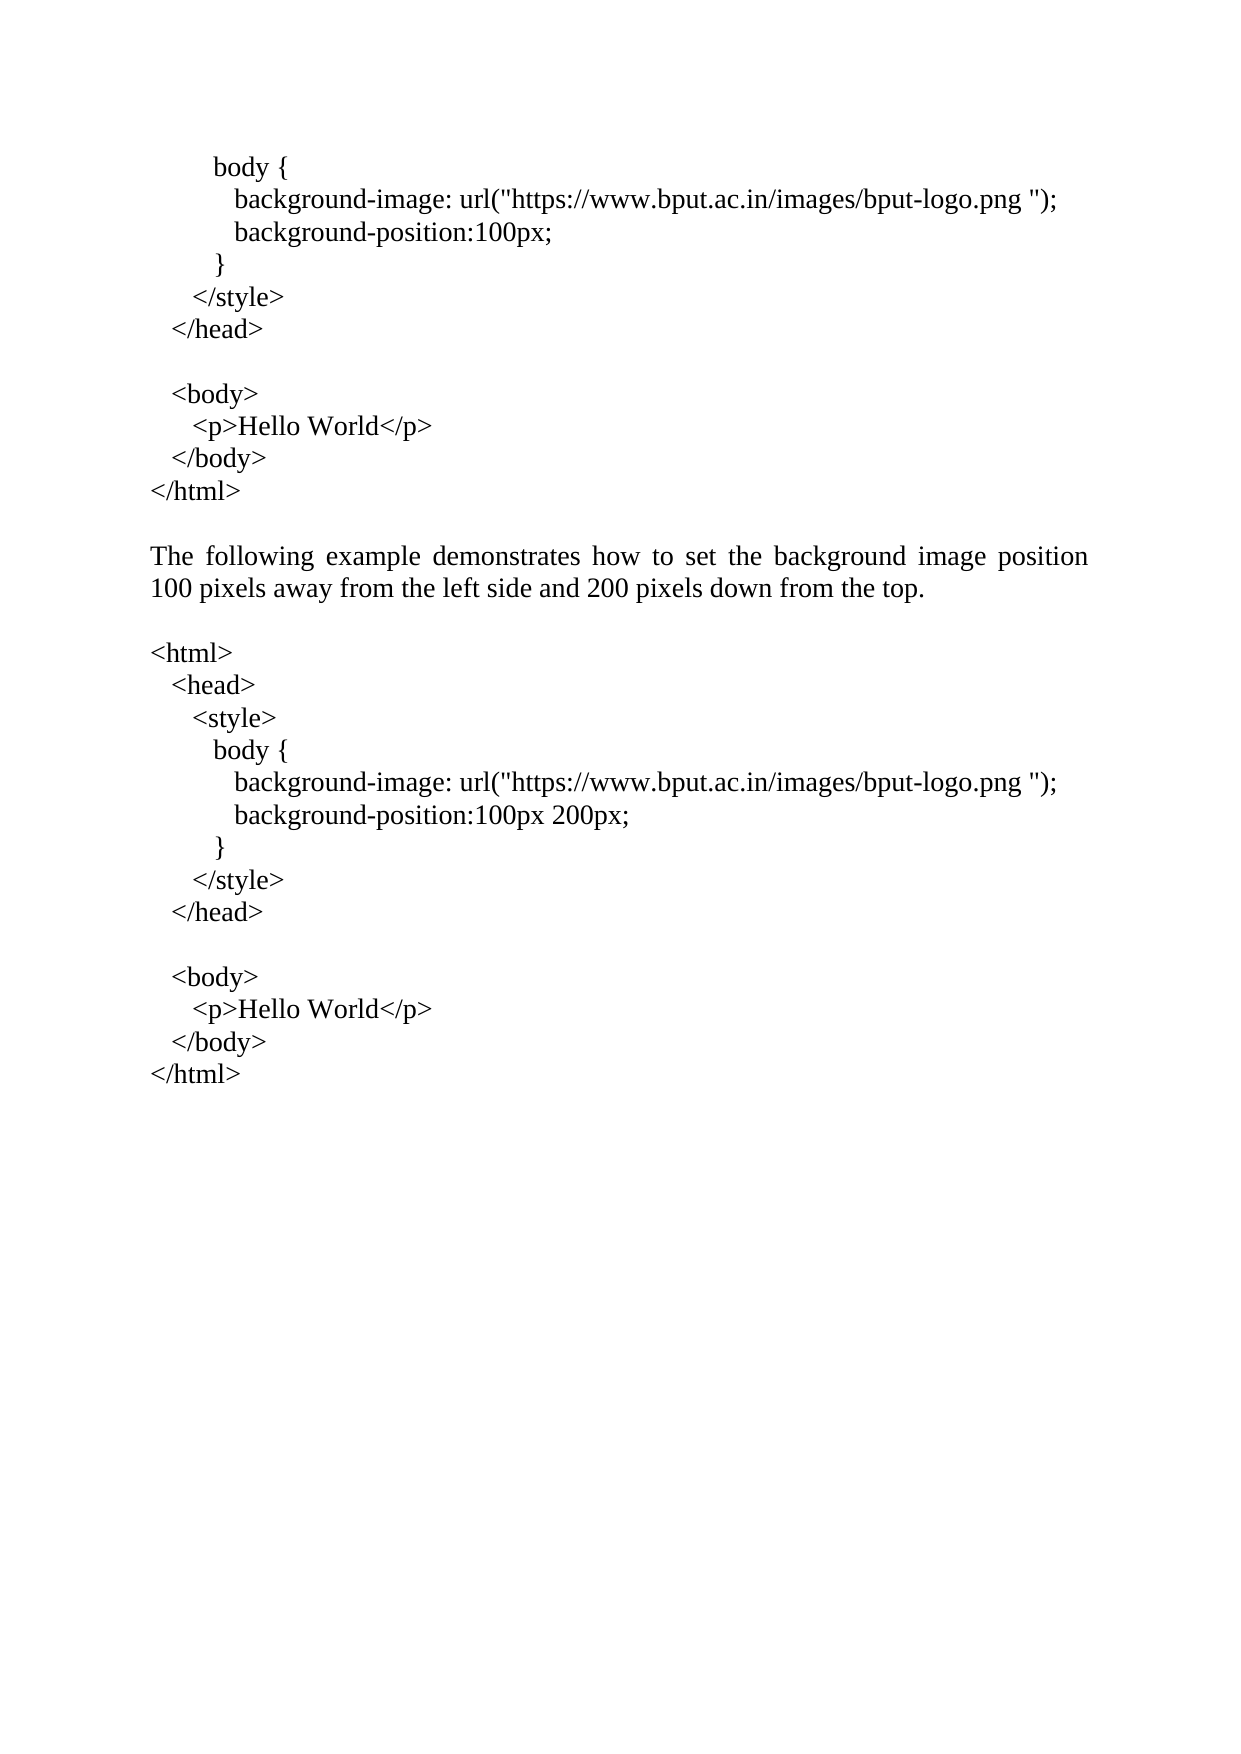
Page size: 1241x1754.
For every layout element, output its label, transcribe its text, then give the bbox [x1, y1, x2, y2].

text </style> [150, 279, 1090, 312]
text </style> [150, 863, 1090, 895]
text The following example demonstrates how to set the background image position 100 pixels away from the left side and 200 pixels down from the top. [150, 539, 1090, 603]
text <body> [150, 960, 1090, 992]
text body { [150, 733, 1090, 766]
text <body> [150, 377, 1090, 409]
text </html> [150, 1057, 1090, 1089]
text </html> [150, 474, 1090, 506]
text background-image: url("https://www.bput.ac.in/images/bput-logo.png "); [150, 766, 1090, 798]
text <style> [150, 701, 1090, 733]
text <p>Hello World</p> [150, 992, 1090, 1025]
text </head> [150, 895, 1090, 927]
text </head> [150, 312, 1090, 344]
text background-position:100px 200px; [150, 798, 1090, 830]
text body { [150, 150, 1090, 182]
text </body> [150, 442, 1090, 474]
text } [150, 830, 1090, 863]
text <html> [150, 636, 1090, 668]
text <p>Hello World</p> [150, 409, 1090, 442]
text } [150, 247, 1090, 279]
text background-position:100px; [150, 215, 1090, 247]
text background-image: url("https://www.bput.ac.in/images/bput-logo.png "); [150, 182, 1090, 215]
text <head> [150, 668, 1090, 701]
text </body> [150, 1025, 1090, 1057]
